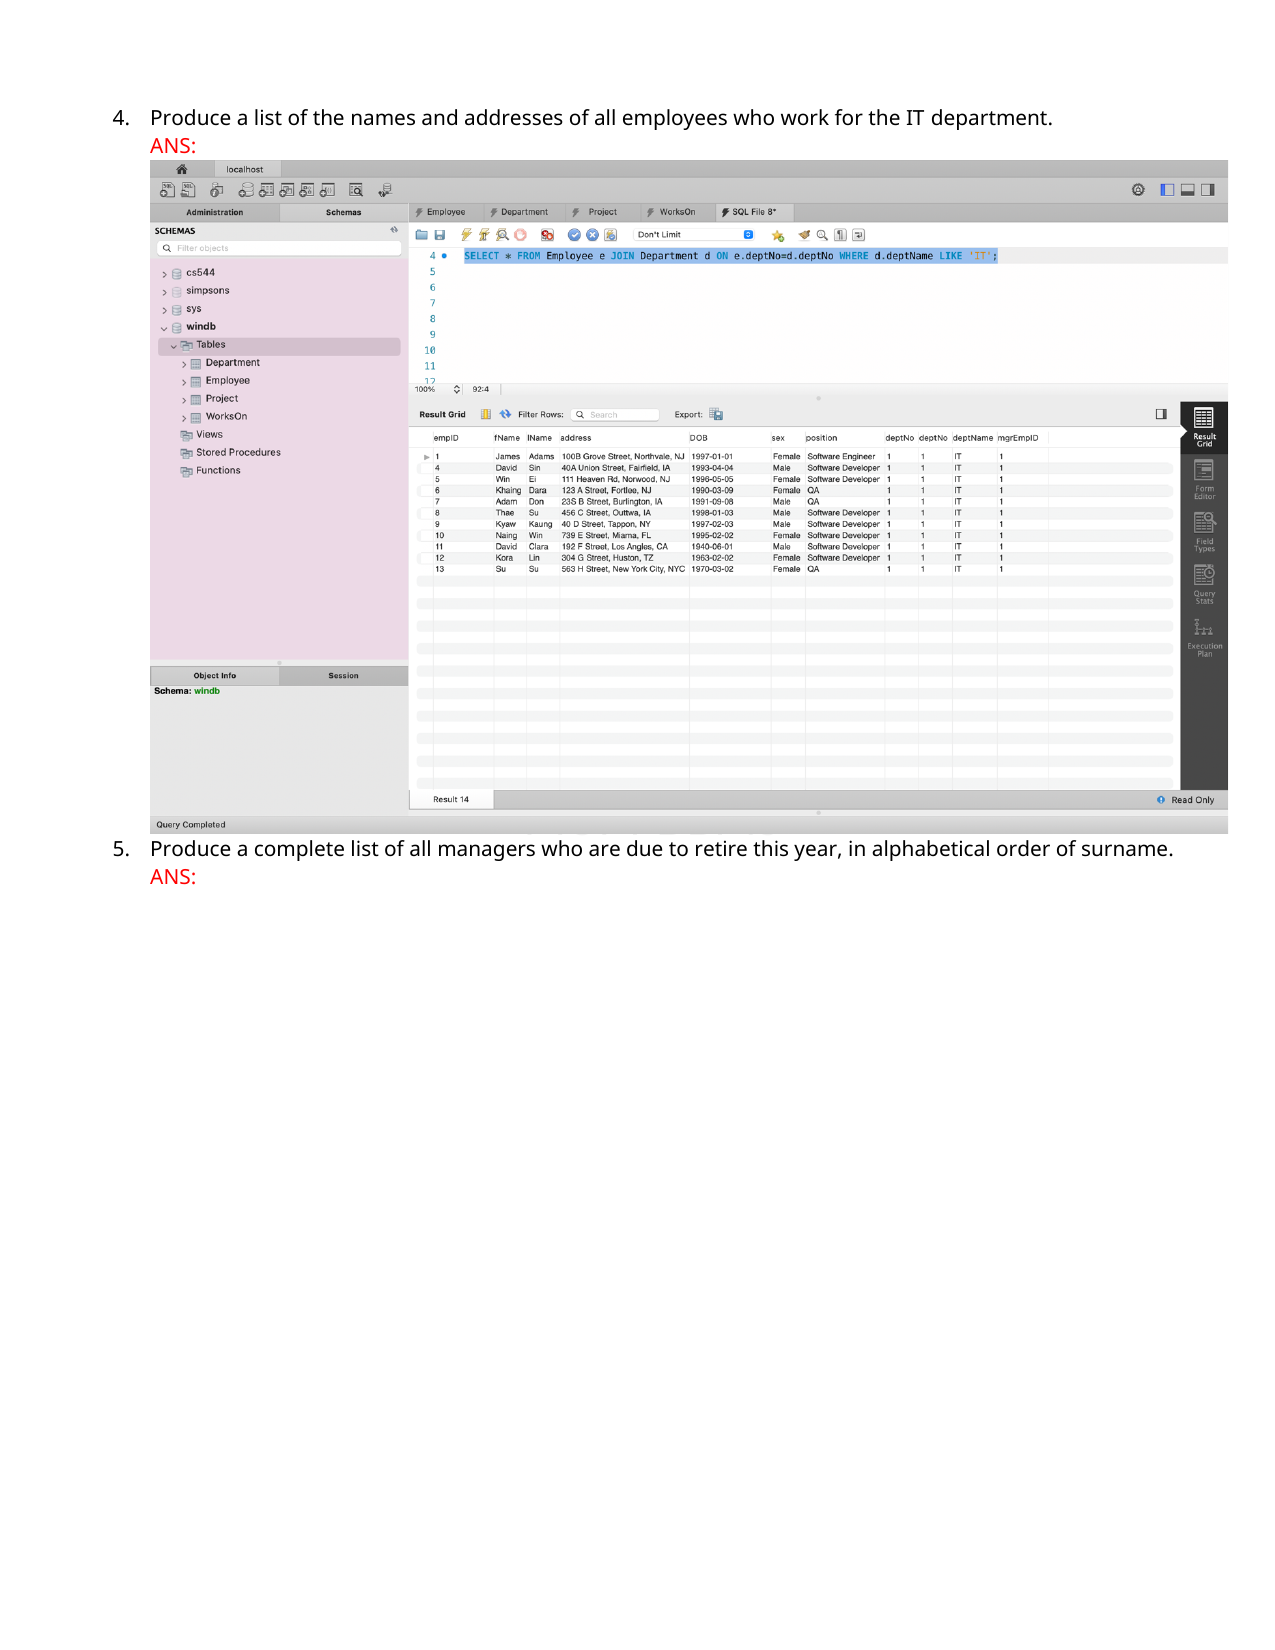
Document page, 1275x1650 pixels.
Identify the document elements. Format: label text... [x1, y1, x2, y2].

picture [150, 160, 1229, 834]
list Produce a list of the names and addresses of all employees who work for the IT department. [112, 103, 1191, 131]
list ANS: [150, 131, 1191, 160]
list ANS: [150, 862, 1191, 891]
list Produce a complete list of all managers who are due to retire this year, in alphabetical order of surname. [112, 834, 1191, 862]
